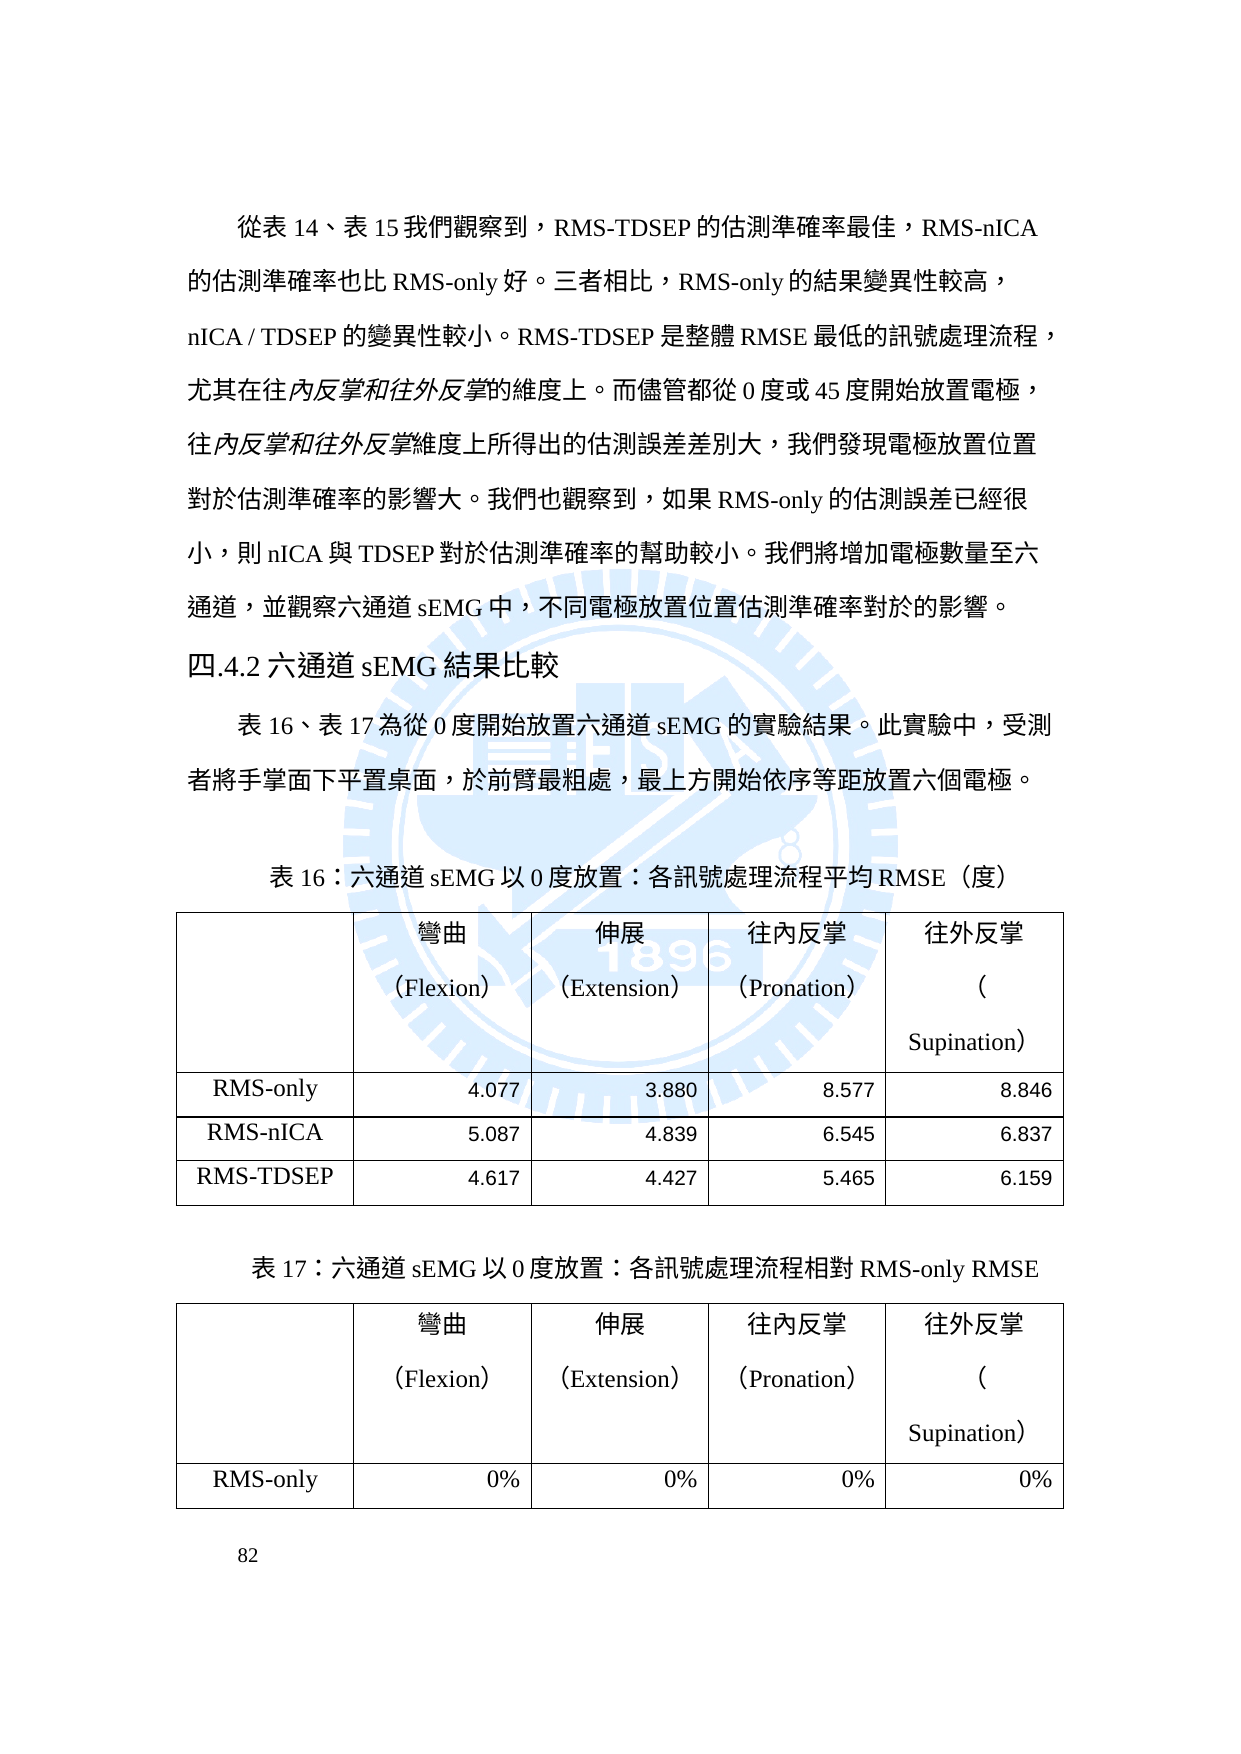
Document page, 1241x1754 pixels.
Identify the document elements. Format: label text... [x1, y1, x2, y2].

table_cell 6.837 [886, 1118, 1063, 1160]
text 表 16、表 17為從0度開始放置六通道sEMG的實驗結果。此實驗中，受測者將手掌面下平置桌面，於前臂最粗處，最上方開始依序等距放置六個電極。 [187, 706, 1053, 796]
table_header 彎曲 （Flexion） [354, 1304, 531, 1463]
text 表 17：六通道sEMG以0度放置：各訊號處理流程相對RMS-only RMSE [187, 1249, 1053, 1285]
table_cell 6.545 [709, 1118, 885, 1160]
table_header 彎曲 （Flexion） [354, 913, 531, 1072]
table_cell 8.846 [886, 1073, 1063, 1116]
table_header 往內反掌 （Pronation） [709, 913, 885, 1072]
table_cell 0% [886, 1464, 1063, 1507]
text 從表 14、表 15我們觀察到，RMS-TDSEP的估測準確率最佳，RMS-nICA的估測準確率也比RMS-only好。三者相比，RMS-only的結果變異性較高，nICA / TDSEP的變異性較小。RMS-TDSEP是整體RMSE最低的訊號處理流程，尤其在往內反掌和往外反掌的維度上。而儘管都從0度或45度開始放置電極，往內反掌和往外反掌維度上所得出的估測誤差差別大，我們發現電極放置位置對於估測準確率的影響大。我們也觀察到，如果RMS-only的估測誤差已經很小，則nICA與TDSEP對於估測準確率的幫助較小。我們將增加電極數量至六通道，並觀察六通道sEMG中，不同電極放置位置估測準確率對於的影響。 [187, 207, 1053, 624]
table_cell 5.087 [354, 1118, 531, 1160]
table_cell 4.077 [354, 1073, 531, 1116]
table_cell 4.839 [532, 1118, 708, 1160]
table_cell 0% [709, 1464, 885, 1507]
table_cell 0% [532, 1464, 708, 1507]
table_cell 8.577 [709, 1073, 885, 1116]
table_cell 5.465 [709, 1161, 885, 1204]
table_cell 0% [354, 1464, 531, 1507]
table_cell RMS-nICA [177, 1118, 353, 1160]
table_cell 3.880 [532, 1073, 708, 1116]
table_header 往內反掌 （Pronation） [709, 1304, 885, 1463]
table_header 伸展 （Extension） [532, 1304, 708, 1463]
table_header 往外反掌 （Supination） [886, 913, 1063, 1072]
table_cell RMS-only [177, 1073, 353, 1116]
table_cell 6.159 [886, 1161, 1063, 1204]
table_header 伸展 （Extension） [532, 913, 708, 1072]
table_cell 4.427 [532, 1161, 708, 1204]
table_cell 4.617 [354, 1161, 531, 1204]
subtitle 六通道sEMG結果比較 [187, 642, 1053, 684]
table_header [177, 1304, 353, 1463]
table_cell RMS-TDSEP [177, 1161, 353, 1204]
text 表 16：六通道sEMG以0度放置：各訊號處理流程平均RMSE（度） [187, 858, 1053, 894]
table_header [177, 913, 353, 1072]
table_header 往外反掌 （Supination） [886, 1304, 1063, 1463]
table_cell RMS-only [177, 1464, 353, 1507]
